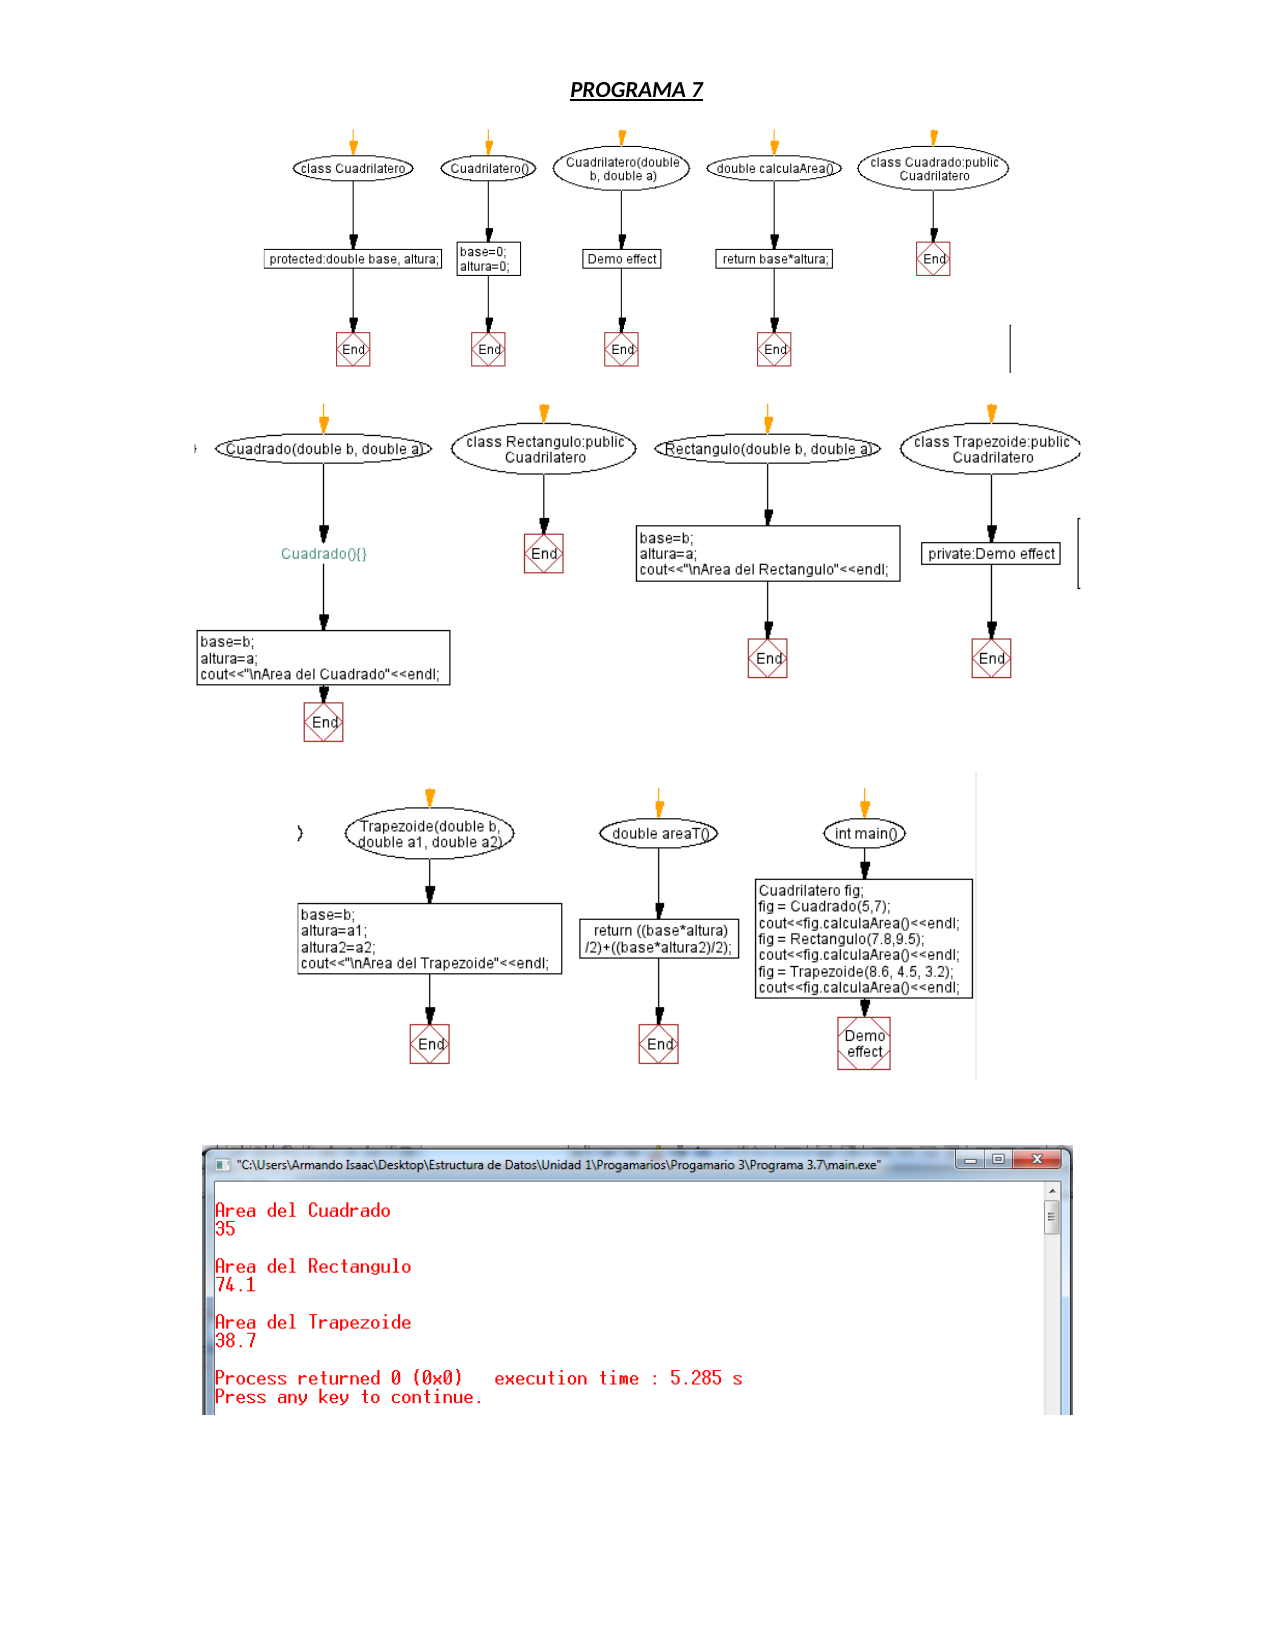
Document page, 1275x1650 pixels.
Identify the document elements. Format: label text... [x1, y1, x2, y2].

picture [202, 1145, 1073, 1415]
picture [297, 772, 978, 1080]
picture [194, 397, 1081, 754]
text PROGRAMA 7 [75, 75, 1200, 103]
picture [263, 121, 1012, 379]
